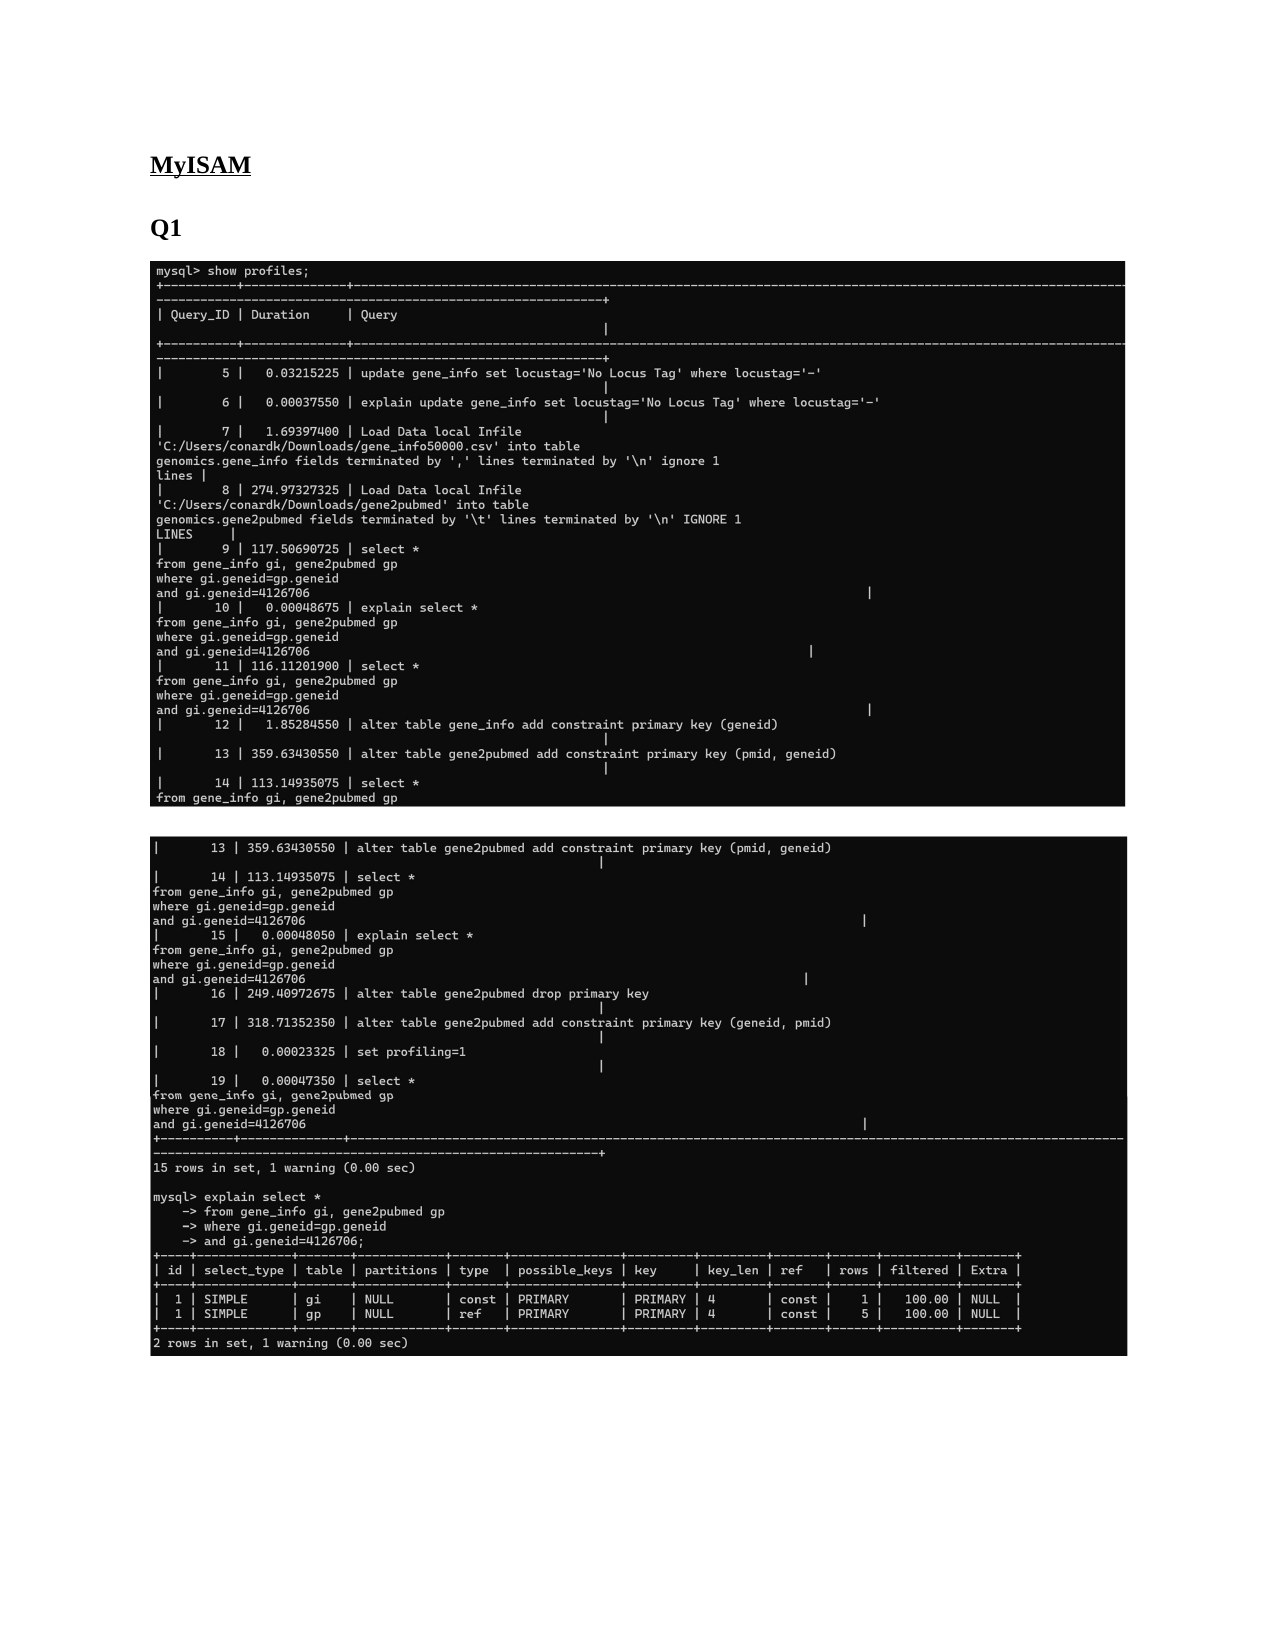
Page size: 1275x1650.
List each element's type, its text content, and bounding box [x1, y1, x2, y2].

picture [149, 260, 1126, 807]
text Q1 [150, 213, 1137, 242]
text MyISAM [150, 150, 1137, 179]
picture [149, 836, 1128, 1357]
